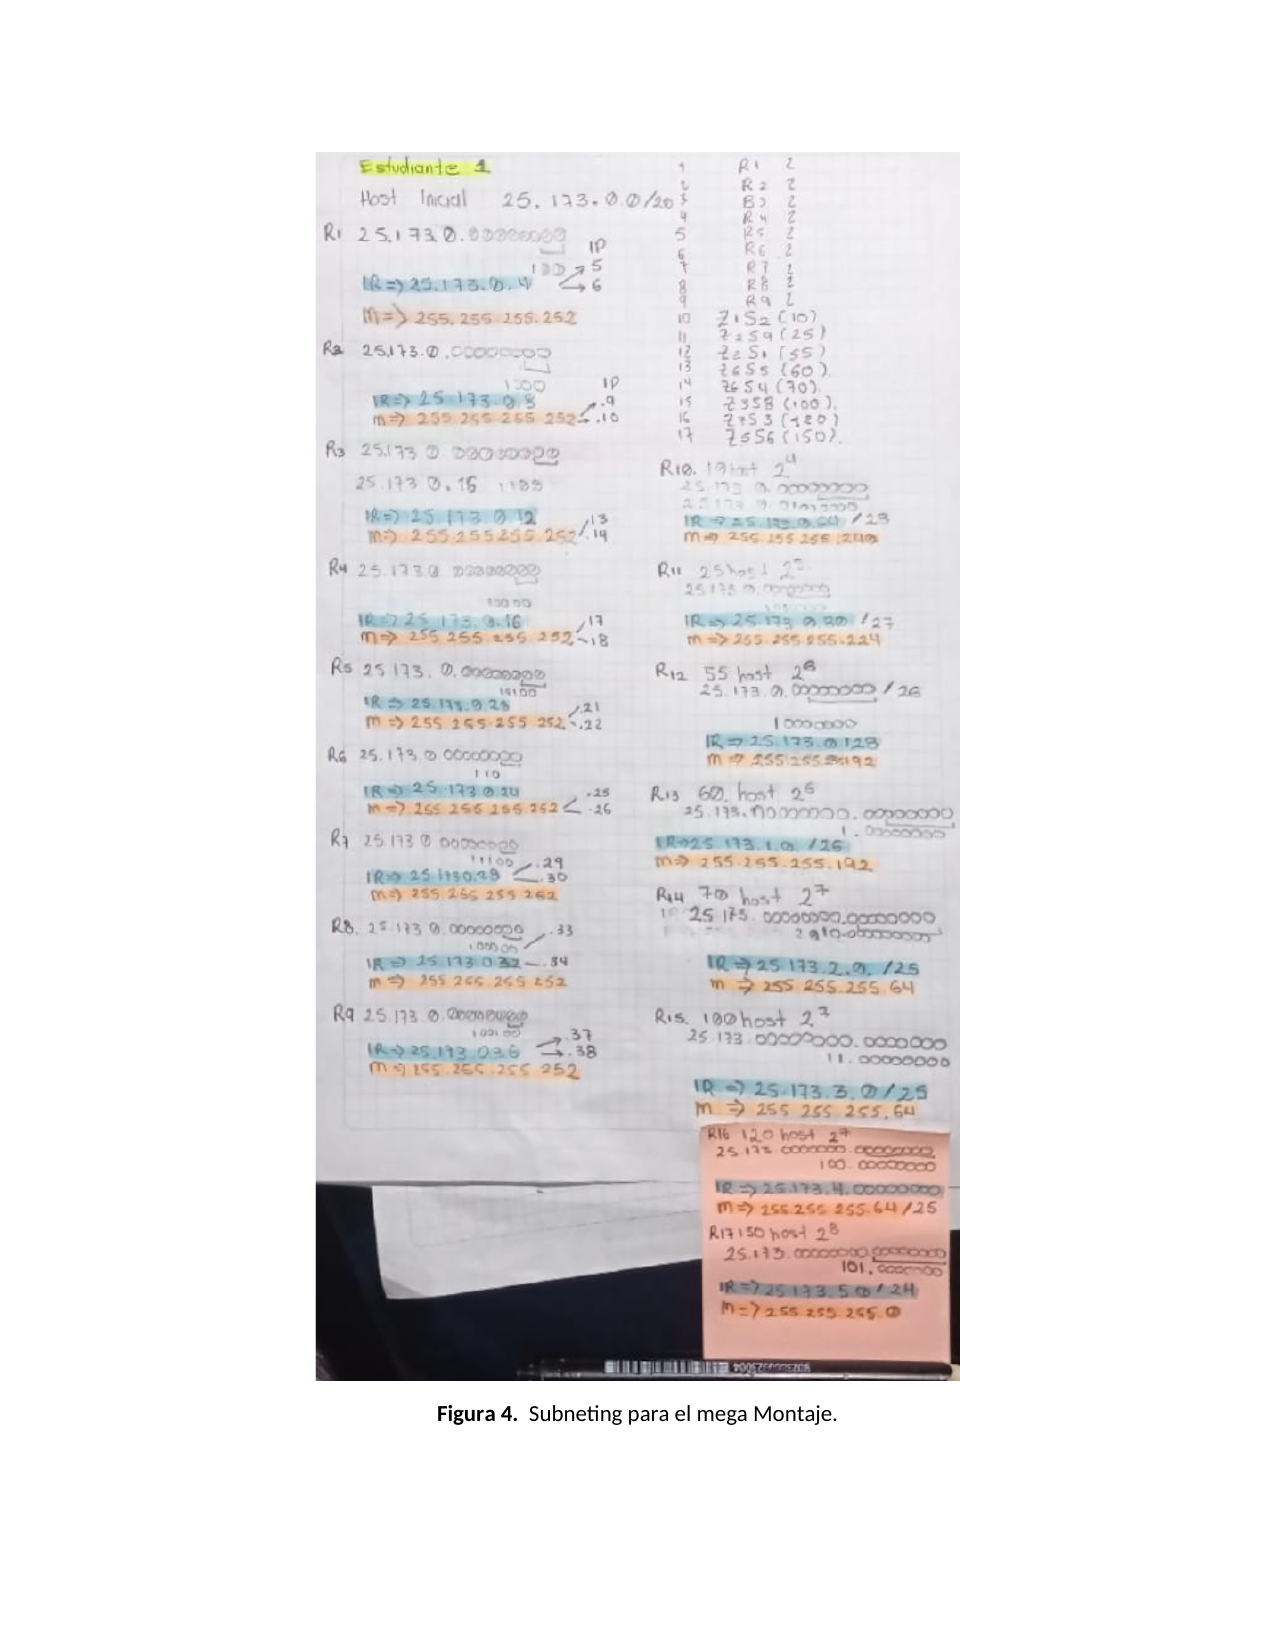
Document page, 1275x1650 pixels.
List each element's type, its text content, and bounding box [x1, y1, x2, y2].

text Figura 4. Subneting para el mega Montaje. [177, 1399, 1098, 1427]
picture [316, 153, 960, 1381]
